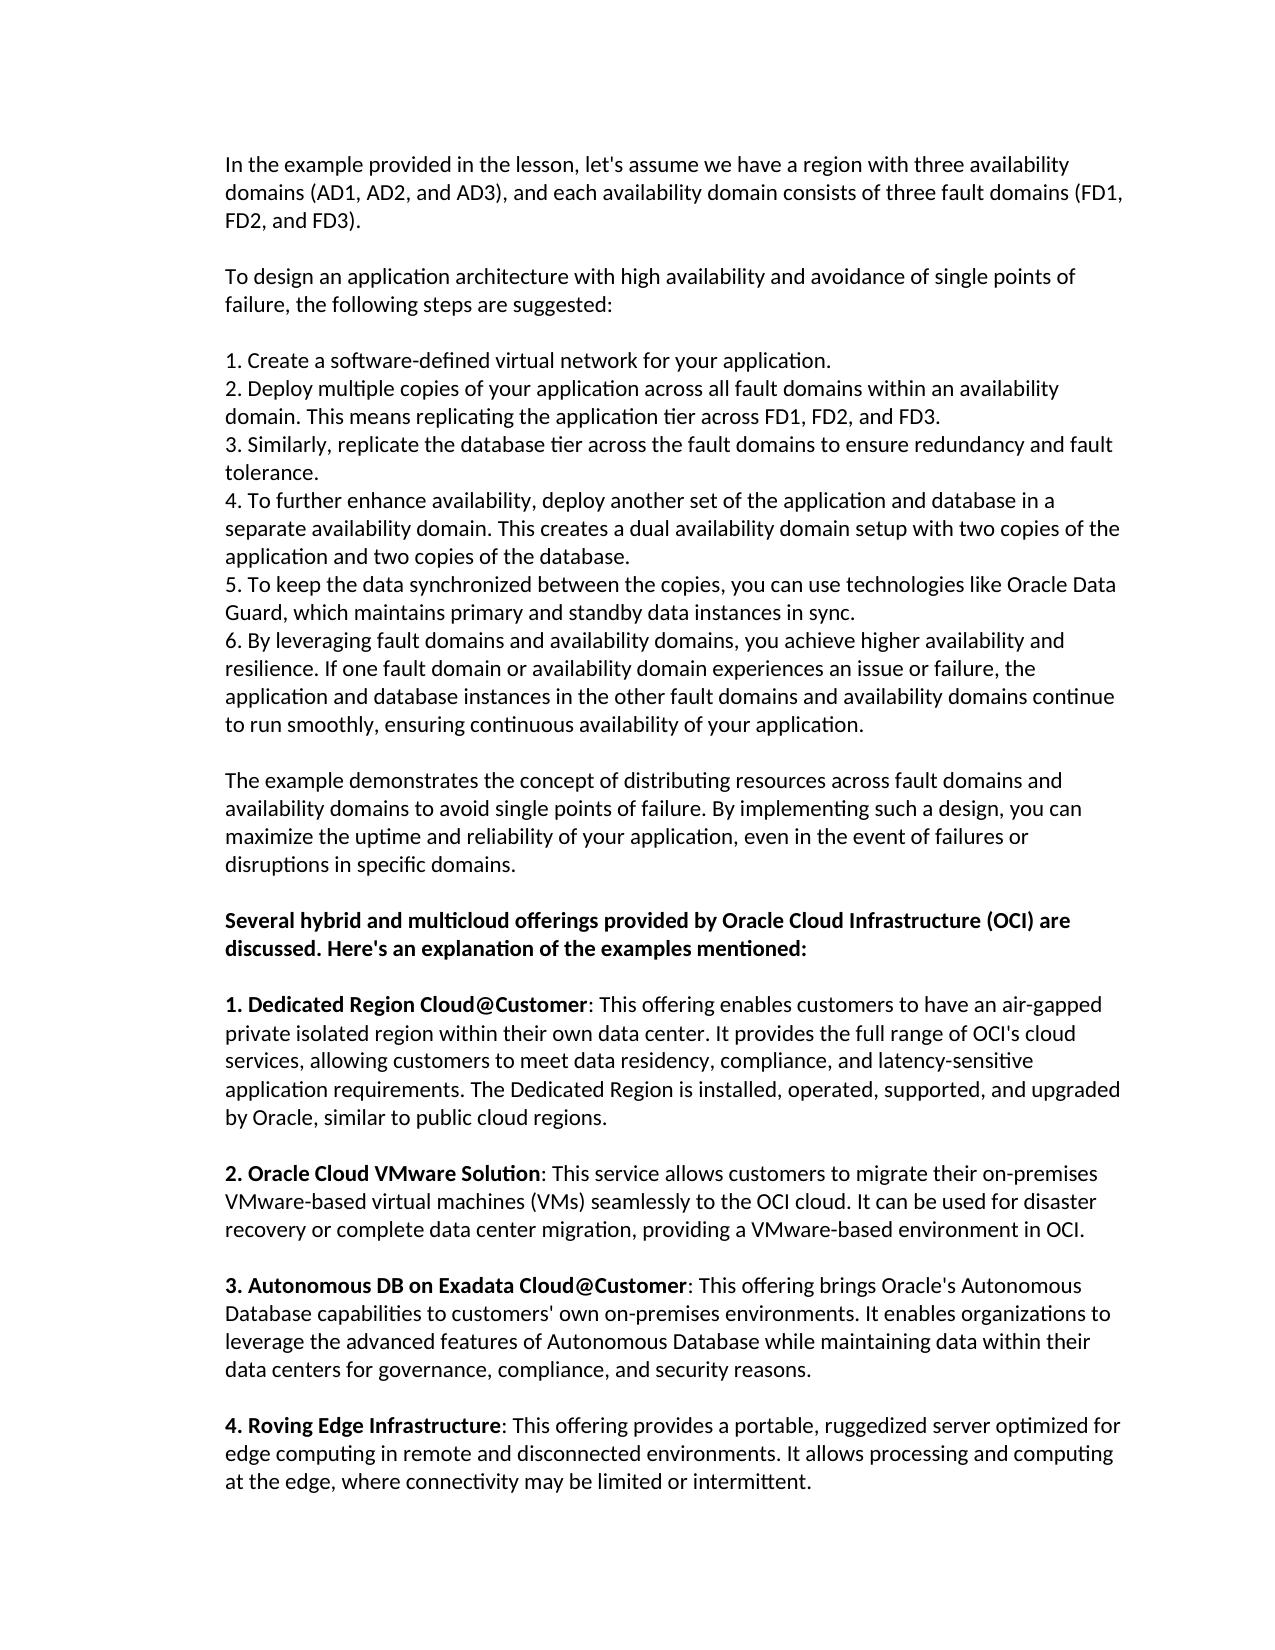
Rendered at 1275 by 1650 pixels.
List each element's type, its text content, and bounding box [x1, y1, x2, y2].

text To design an application architecture with high availability and avoidance of single points of failure, the following steps are suggested: [225, 262, 1125, 318]
text 2. Deploy multiple copies of your application across all fault domains within an availability domain. This means replicating the application tier across FD1, FD2, and FD3. [225, 374, 1125, 430]
text Several hybrid and multicloud offerings provided by Oracle Cloud Infrastructure (OCI) are discussed. Here's an explanation of the examples mentioned: [225, 907, 1125, 963]
text 1. Create a software-defined virtual network for your application. [225, 346, 1125, 374]
text 6. By leveraging fault domains and availability domains, you achieve higher availability and resilience. If one fault domain or availability domain experiences an issue or failure, the application and database instances in the other fault domains and availability domains continue to run smoothly, ensuring continuous availability of your application. [225, 626, 1125, 738]
text 4. Roving Edge Infrastructure: This offering provides a portable, ruggedized server optimized for edge computing in remote and disconnected environments. It allows processing and computing at the edge, where connectivity may be limited or intermittent. [225, 1411, 1125, 1495]
text The example demonstrates the concept of distributing resources across fault domains and availability domains to avoid single points of failure. By implementing such a design, you can maximize the uptime and reliability of your application, even in the event of failures or disruptions in specific domains. [225, 766, 1125, 878]
text In the example provided in the lesson, let's assume we have a region with three availability domains (AD1, AD2, and AD3), and each availability domain consists of three fault domains (FD1, FD2, and FD3). [225, 150, 1125, 234]
text 4. To further enhance availability, deploy another set of the application and database in a separate availability domain. This creates a dual availability domain setup with two copies of the application and two copies of the database. [225, 486, 1125, 570]
text 2. Oracle Cloud VMware Solution: This service allows customers to migrate their on-premises VMware-based virtual machines (VMs) seamlessly to the OCI cloud. It can be used for disaster recovery or complete data center migration, providing a VMware-based environment in OCI. [225, 1159, 1125, 1243]
text 1. Dedicated Region Cloud@Customer: This offering enables customers to have an air-gapped private isolated region within their own data center. It provides the full range of OCI's cloud services, allowing customers to meet data residency, compliance, and latency-sensitive application requirements. The Dedicated Region is installed, operated, supported, and upgraded by Oracle, similar to public cloud regions. [225, 991, 1125, 1131]
text 3. Similarly, replicate the database tier across the fault domains to ensure redundancy and fault tolerance. [225, 430, 1125, 486]
text 5. To keep the data synchronized between the copies, you can use technologies like Oracle Data Guard, which maintains primary and standby data instances in sync. [225, 570, 1125, 626]
text 3. Autonomous DB on Exadata Cloud@Customer: This offering brings Oracle's Autonomous Database capabilities to customers' own on-premises environments. It enables organizations to leverage the advanced features of Autonomous Database while maintaining data within their data centers for governance, compliance, and security reasons. [225, 1271, 1125, 1383]
